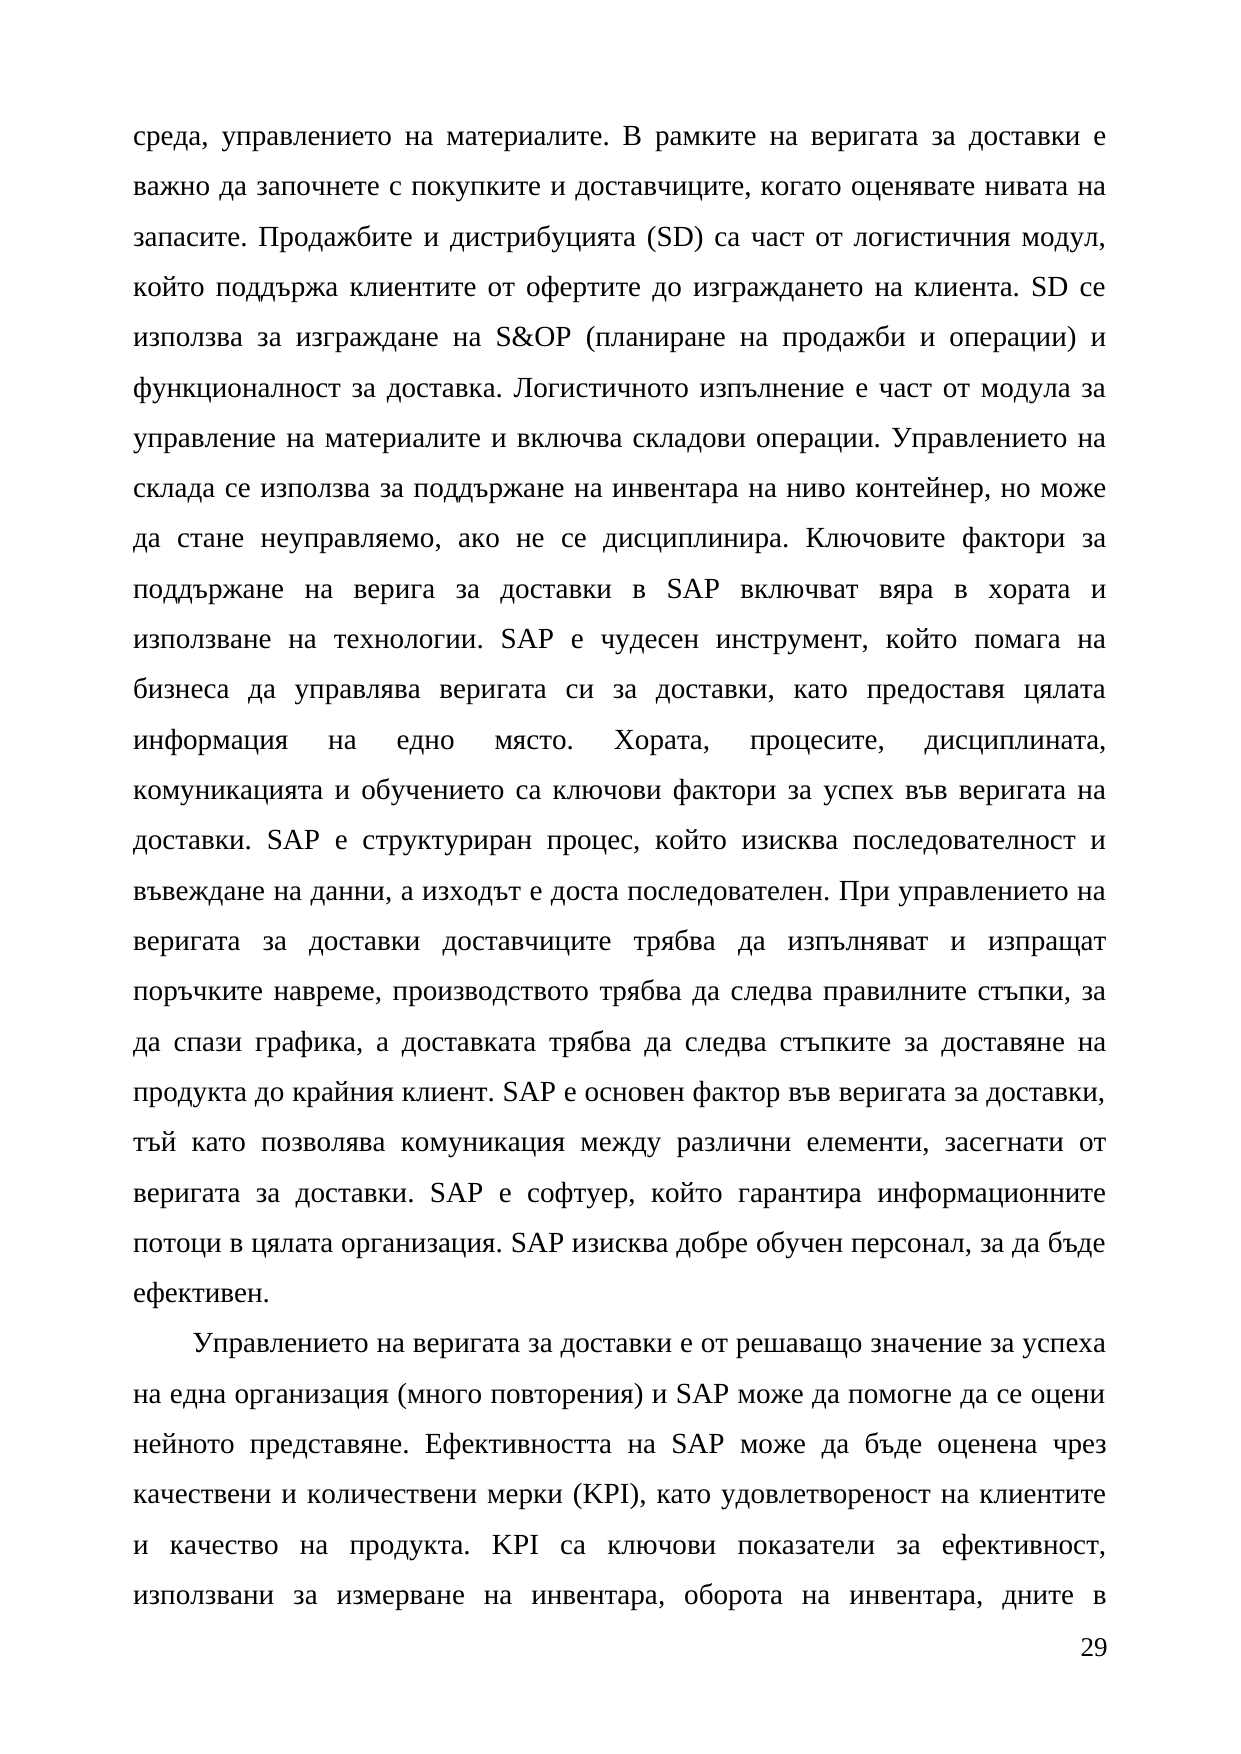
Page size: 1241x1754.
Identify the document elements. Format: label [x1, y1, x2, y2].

text [133, 1326, 1107, 1611]
text [133, 118, 1107, 1309]
